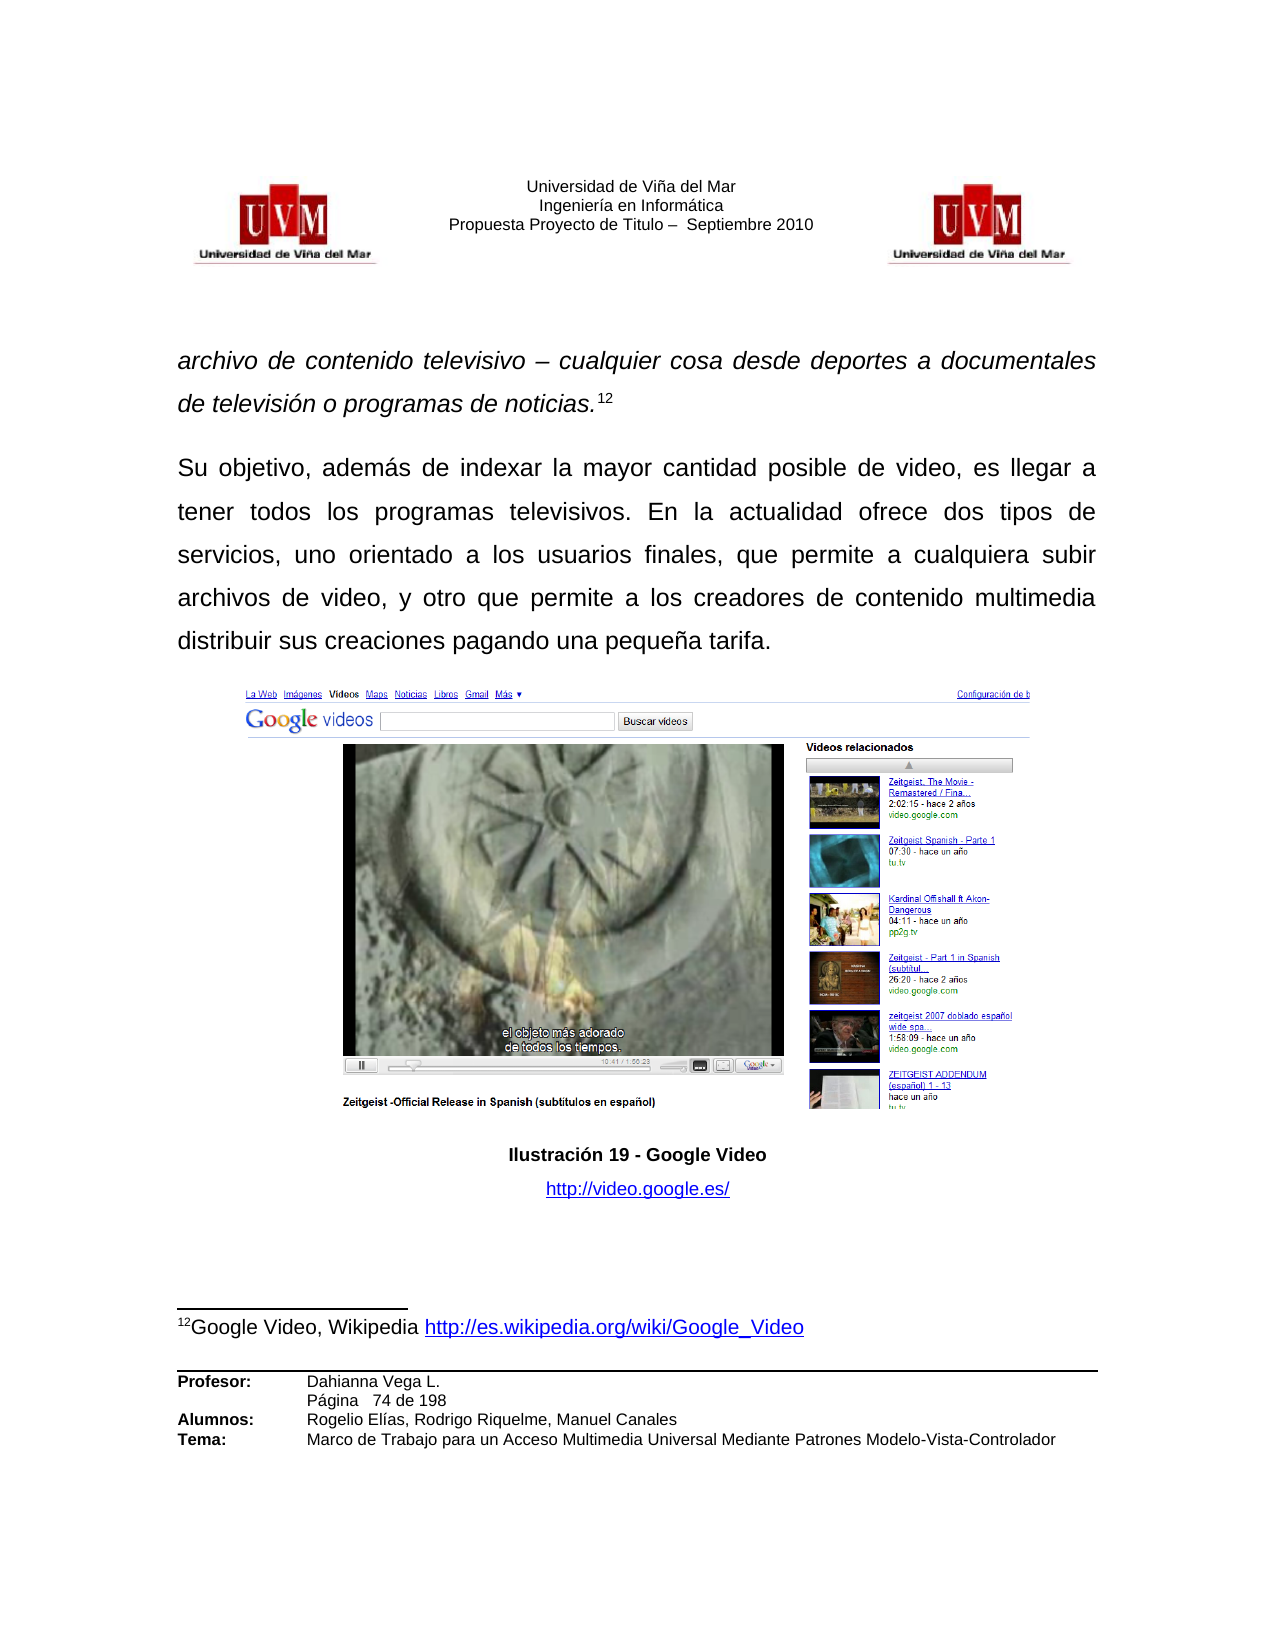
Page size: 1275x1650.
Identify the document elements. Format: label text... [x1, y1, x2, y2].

text Ilustración 19 - Google Video [177, 1144, 1098, 1165]
picture [871, 176, 1084, 267]
text http://video.google.es/ [177, 1178, 1098, 1199]
picture [245, 690, 1030, 1109]
picture [177, 176, 390, 267]
text Su objetivo, además de indexar la mayor cantidad posible de video, es llegar a tener todos los programas televisivos. En la actualidad ofrece dos tipos de servicios, uno orientado a los usuarios finales, que permite a cualquiera subir archivos de video, y otro que permite a los creadores de contenido multimedia distribuir sus creaciones pagando una pequeña tarifa. [177, 453, 1098, 655]
